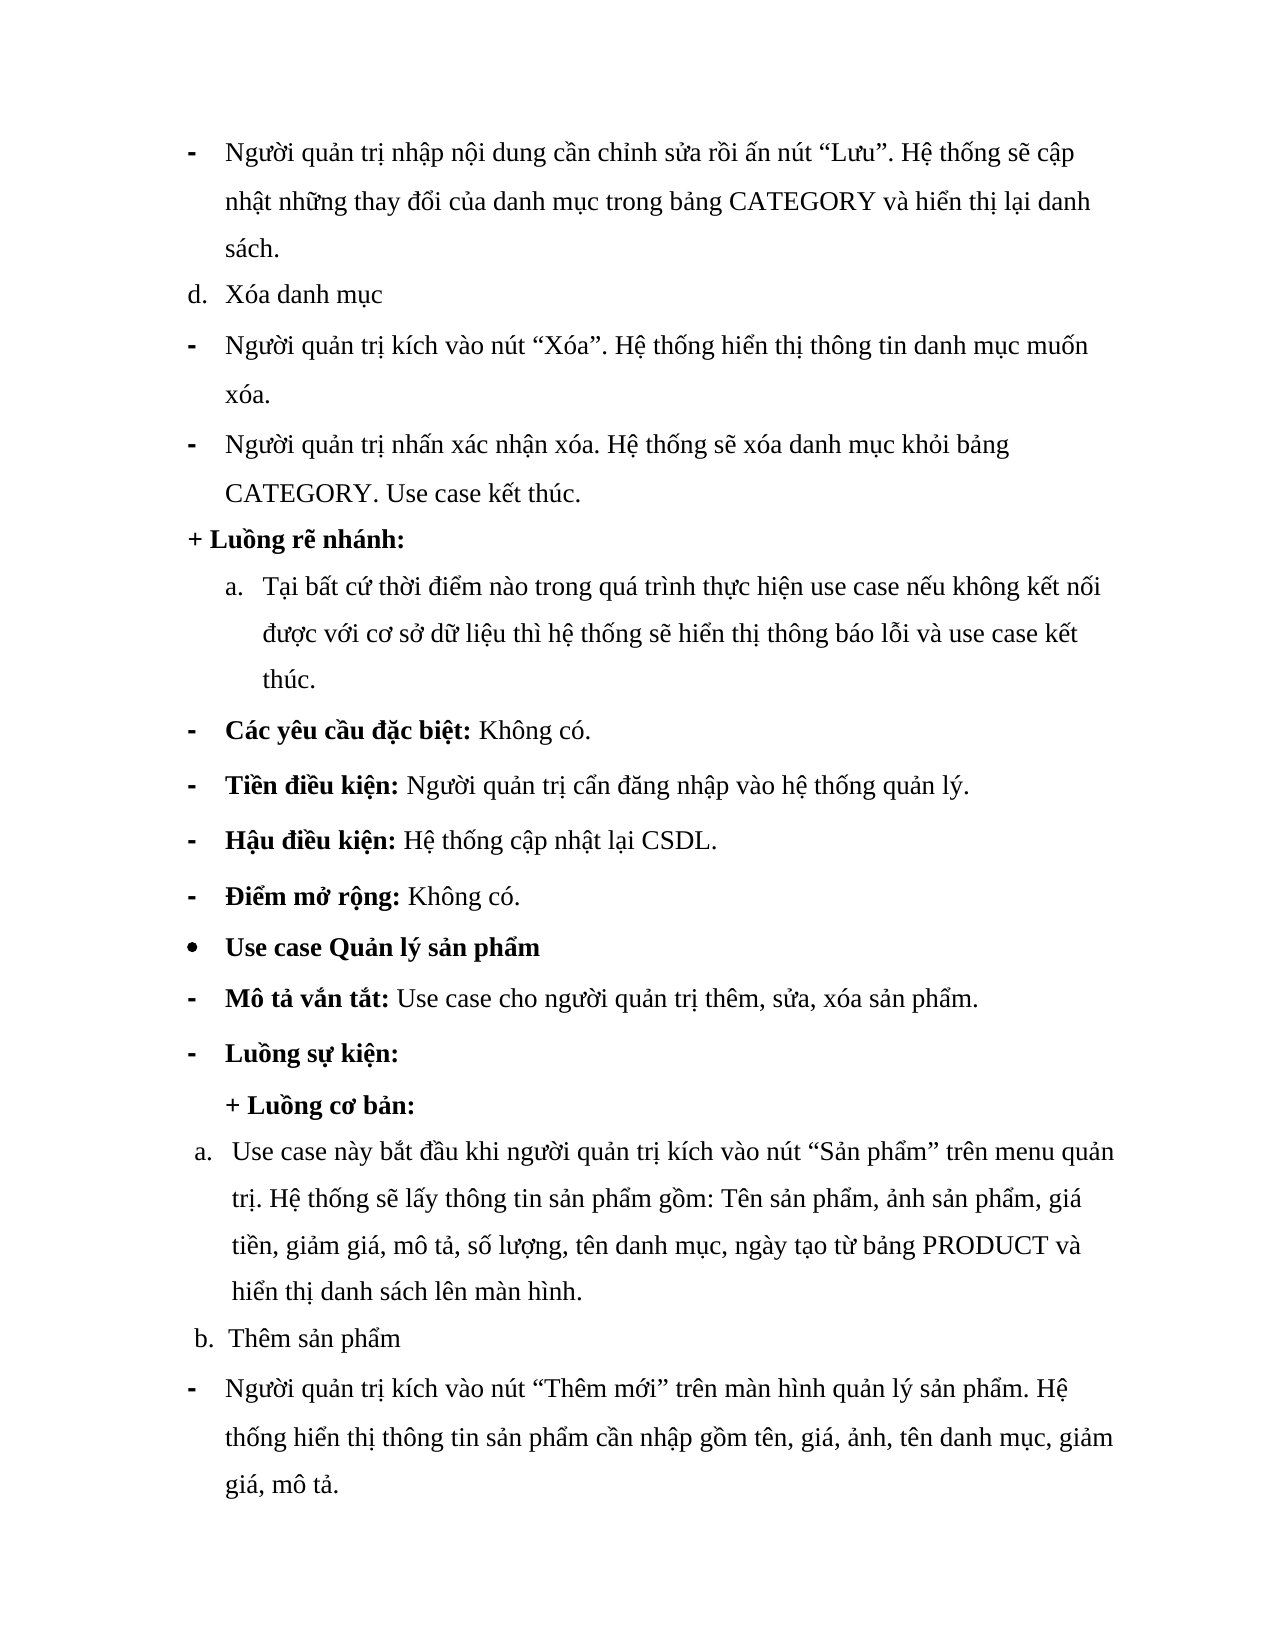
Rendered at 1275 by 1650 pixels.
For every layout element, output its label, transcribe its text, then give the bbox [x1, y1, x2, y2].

list Use case Quản lý sản phẩm [187, 931, 1125, 963]
list Hậu điều kiện: Hệ thống cập nhật lại CSDL. [187, 821, 1125, 858]
list Use case này bắt đầu khi người quản trị kích vào nút “Sản phẩm” trên menu quản trị. Hệ thống sẽ lấy thông tin sản phẩm gồm: Tên sản phẩm, ảnh sản phẩm, giá tiền, giảm giá, mô tả, số lượng, tên danh mục, ngày tạo từ bảng PRODUCT và hiển thị danh sách lên màn hình. [194, 1136, 1125, 1307]
text + Luồng cơ bản: [150, 1089, 1125, 1120]
list Người quản trị kích vào nút “Xóa”. Hệ thống hiển thị thông tin danh mục muốn xóa. [187, 325, 1125, 409]
list Các yêu cầu đặc biệt: Không có. [187, 710, 1125, 747]
list Tại bất cứ thời điểm nào trong quá trình thực hiện use case nếu không kết nối được với cơ sở dữ liệu thì hệ thống sẽ hiển thị thông báo lỗi và use case kết thúc. [225, 570, 1125, 694]
list Tiền điều kiện: Người quản trị cẩn đăng nhập vào hệ thống quản lý. [187, 765, 1125, 802]
list Mô tả vắn tắt: Use case cho người quản trị thêm, sửa, xóa sản phẩm. [187, 978, 1125, 1015]
list Xóa danh mục [187, 279, 1125, 310]
text + Luồng rẽ nhánh: [150, 523, 1125, 554]
list Luồng sự kiện: [187, 1033, 1125, 1070]
text b. Thêm sản phẩm [150, 1322, 1125, 1353]
list Người quản trị nhập nội dung cần chỉnh sửa rồi ấn nút “Lưu”. Hệ thống sẽ cập nhật những thay đổi của danh mục trong bảng CATEGORY và hiển thị lại danh sách. [187, 133, 1125, 263]
list Người quản trị nhấn xác nhận xóa. Hệ thống sẽ xóa danh mục khỏi bảng CATEGORY. Use case kết thúc. [187, 424, 1125, 508]
list Điểm mở rộng: Không có. [187, 876, 1125, 913]
list Người quản trị kích vào nút “Thêm mới” trên màn hình quản lý sản phẩm. Hệ thống hiển thị thông tin sản phẩm cần nhập gồm tên, giá, ảnh, tên danh mục, giảm giá, mô tả. [187, 1369, 1125, 1499]
